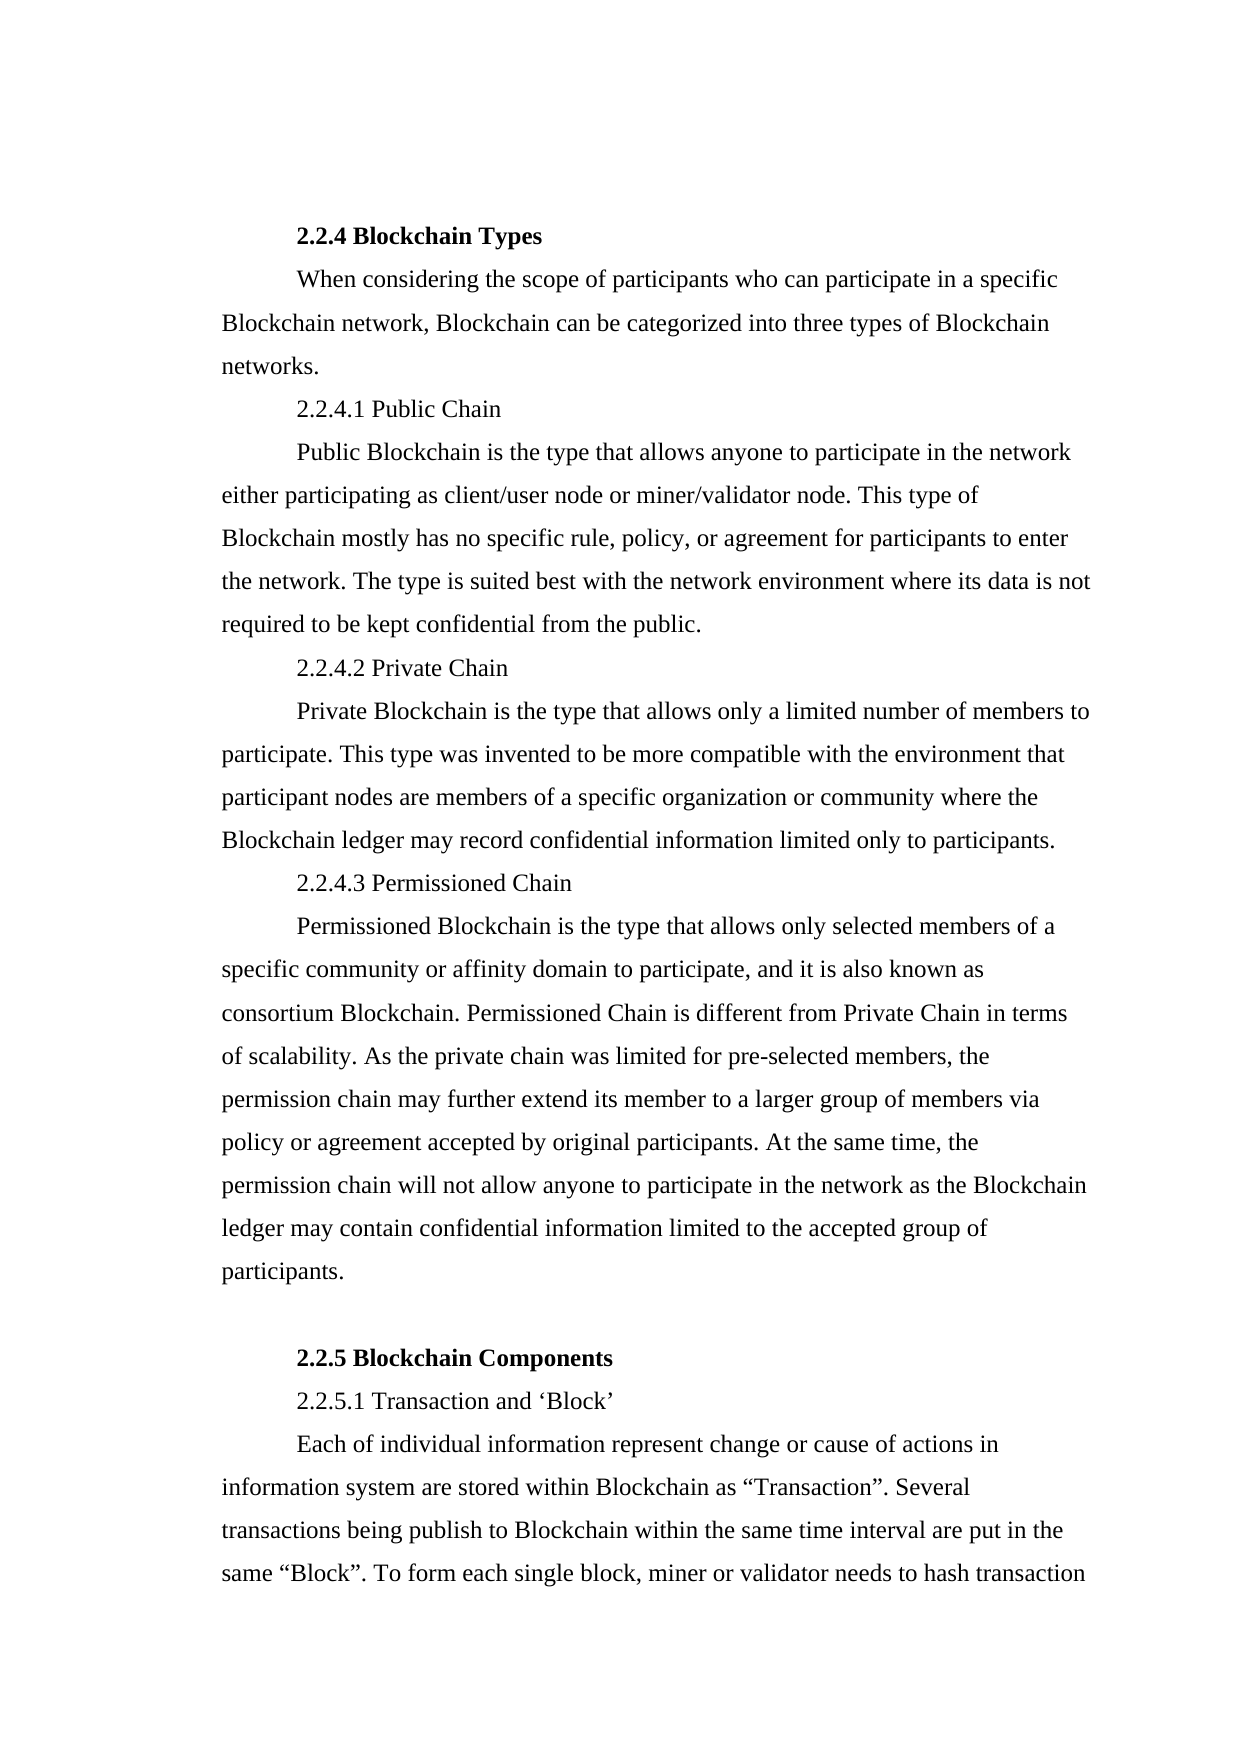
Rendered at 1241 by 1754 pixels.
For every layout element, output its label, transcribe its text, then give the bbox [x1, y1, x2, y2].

list When considering the scope of participants who can participate in a specific Blockchain network, Blockchain can be categorized into three types of Blockchain networks. [221, 264, 1092, 379]
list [221, 1429, 1092, 1587]
list 2.2.4 Blockchain Types [221, 221, 1092, 250]
list 2.2.5 Blockchain Components [221, 1343, 1092, 1371]
list Private Blockchain is the type that allows only a limited number of members to participate. This type was invented to be more compatible with the environment that participant nodes are members of a specific organization or community where the Blockchain ledger may record confidential information limited only to participants. [221, 696, 1092, 854]
list 2.2.4.3 Permissioned Chain [221, 868, 1092, 897]
list 2.2.4.2 Private Chain [221, 653, 1092, 681]
list Permissioned Blockchain is the type that allows only selected members of a specific community or affinity domain to participate, and it is also known as consortium Blockchain. Permissioned Chain is different from Private Chain in terms of scalability. As the private chain was limited for pre-selected members, the permission chain may further extend its member to a larger group of members via policy or agreement accepted by original participants. At the same time, the permission chain will not allow anyone to participate in the network as the Blockchain ledger may contain confidential information limited to the accepted group of participants. [221, 911, 1092, 1285]
list 2.2.5.1 Transaction and ‘Block’ [221, 1386, 1092, 1414]
list Public Blockchain is the type that allows anyone to participate in the network either participating as client/user node or miner/validator node. This type of Blockchain mostly has no specific rule, policy, or agreement for participants to enter the network. The type is suited best with the network environment where its data is not required to be kept confidential from the public. [221, 437, 1092, 638]
list 2.2.4.1 Public Chain [221, 394, 1092, 423]
